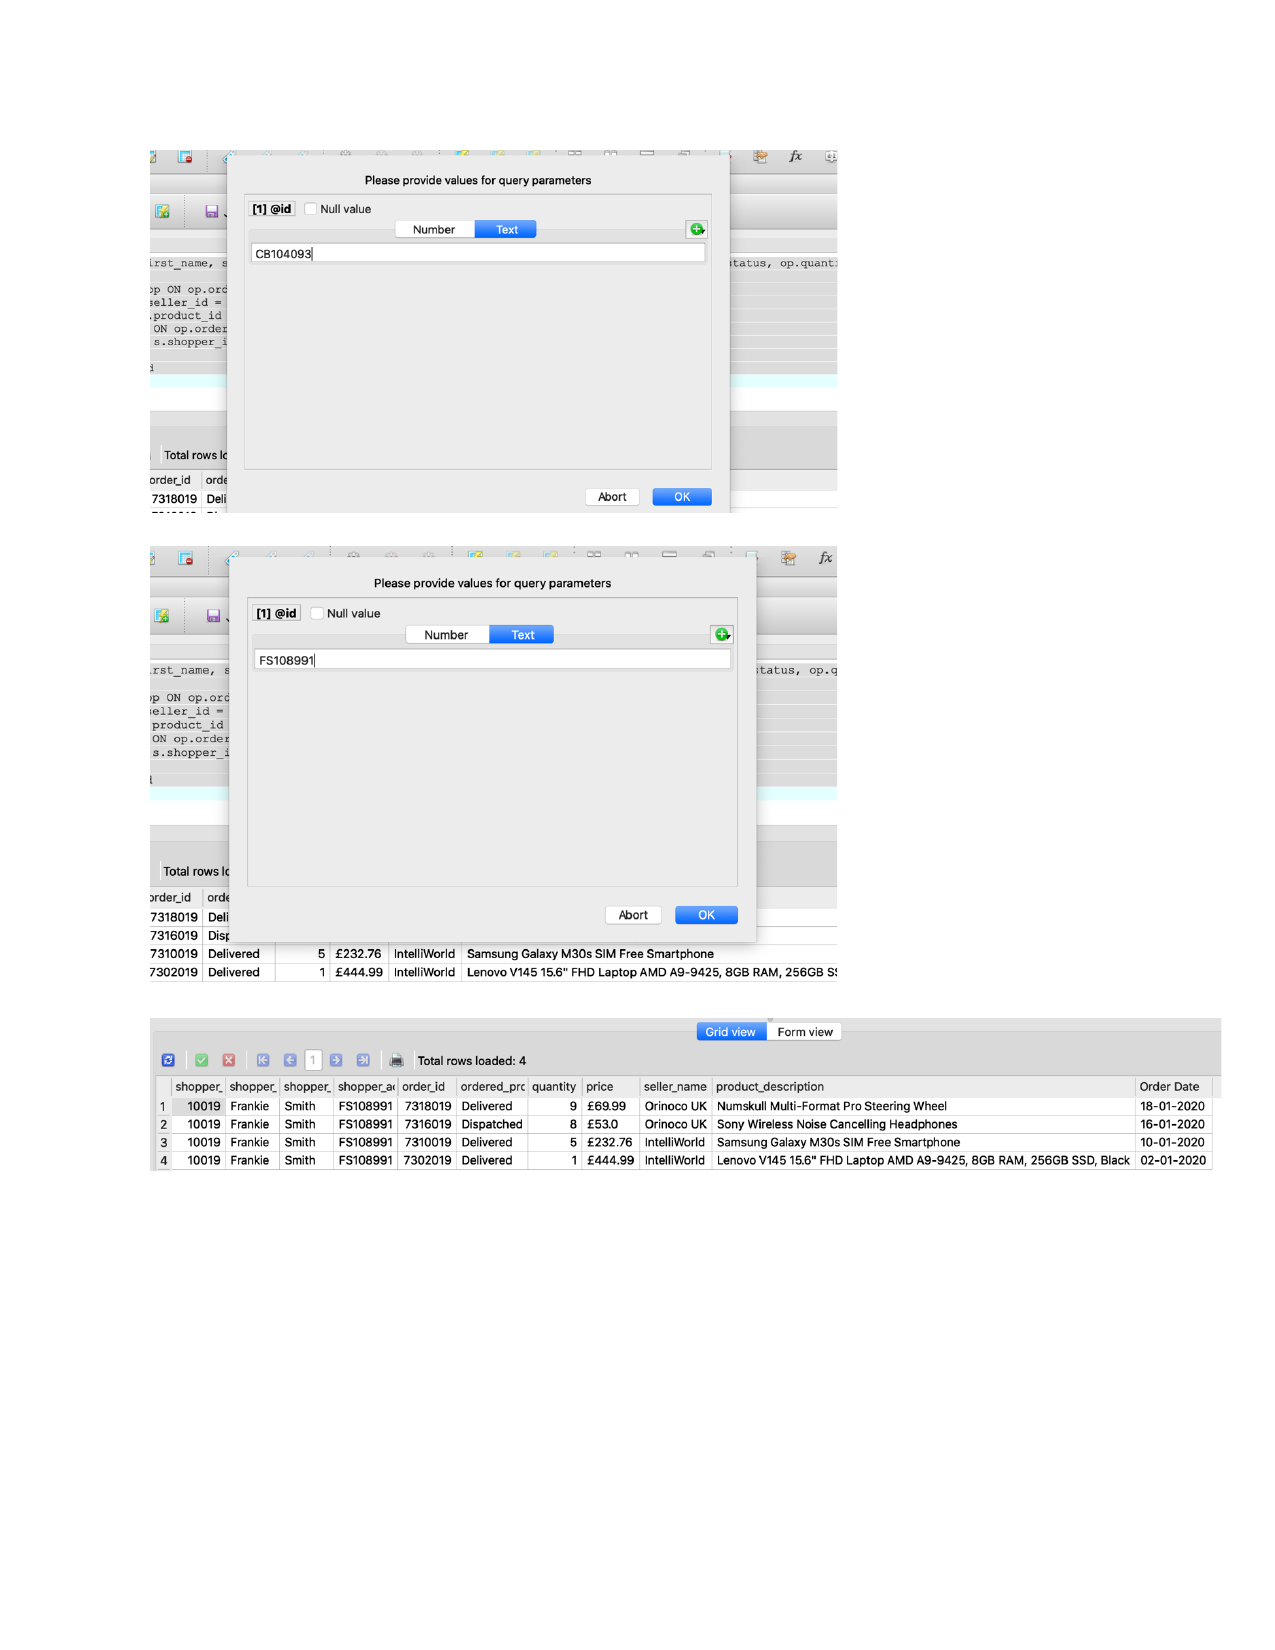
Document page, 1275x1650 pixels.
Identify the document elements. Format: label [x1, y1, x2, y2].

picture [150, 546, 838, 984]
picture [150, 1018, 1222, 1171]
picture [150, 150, 838, 513]
